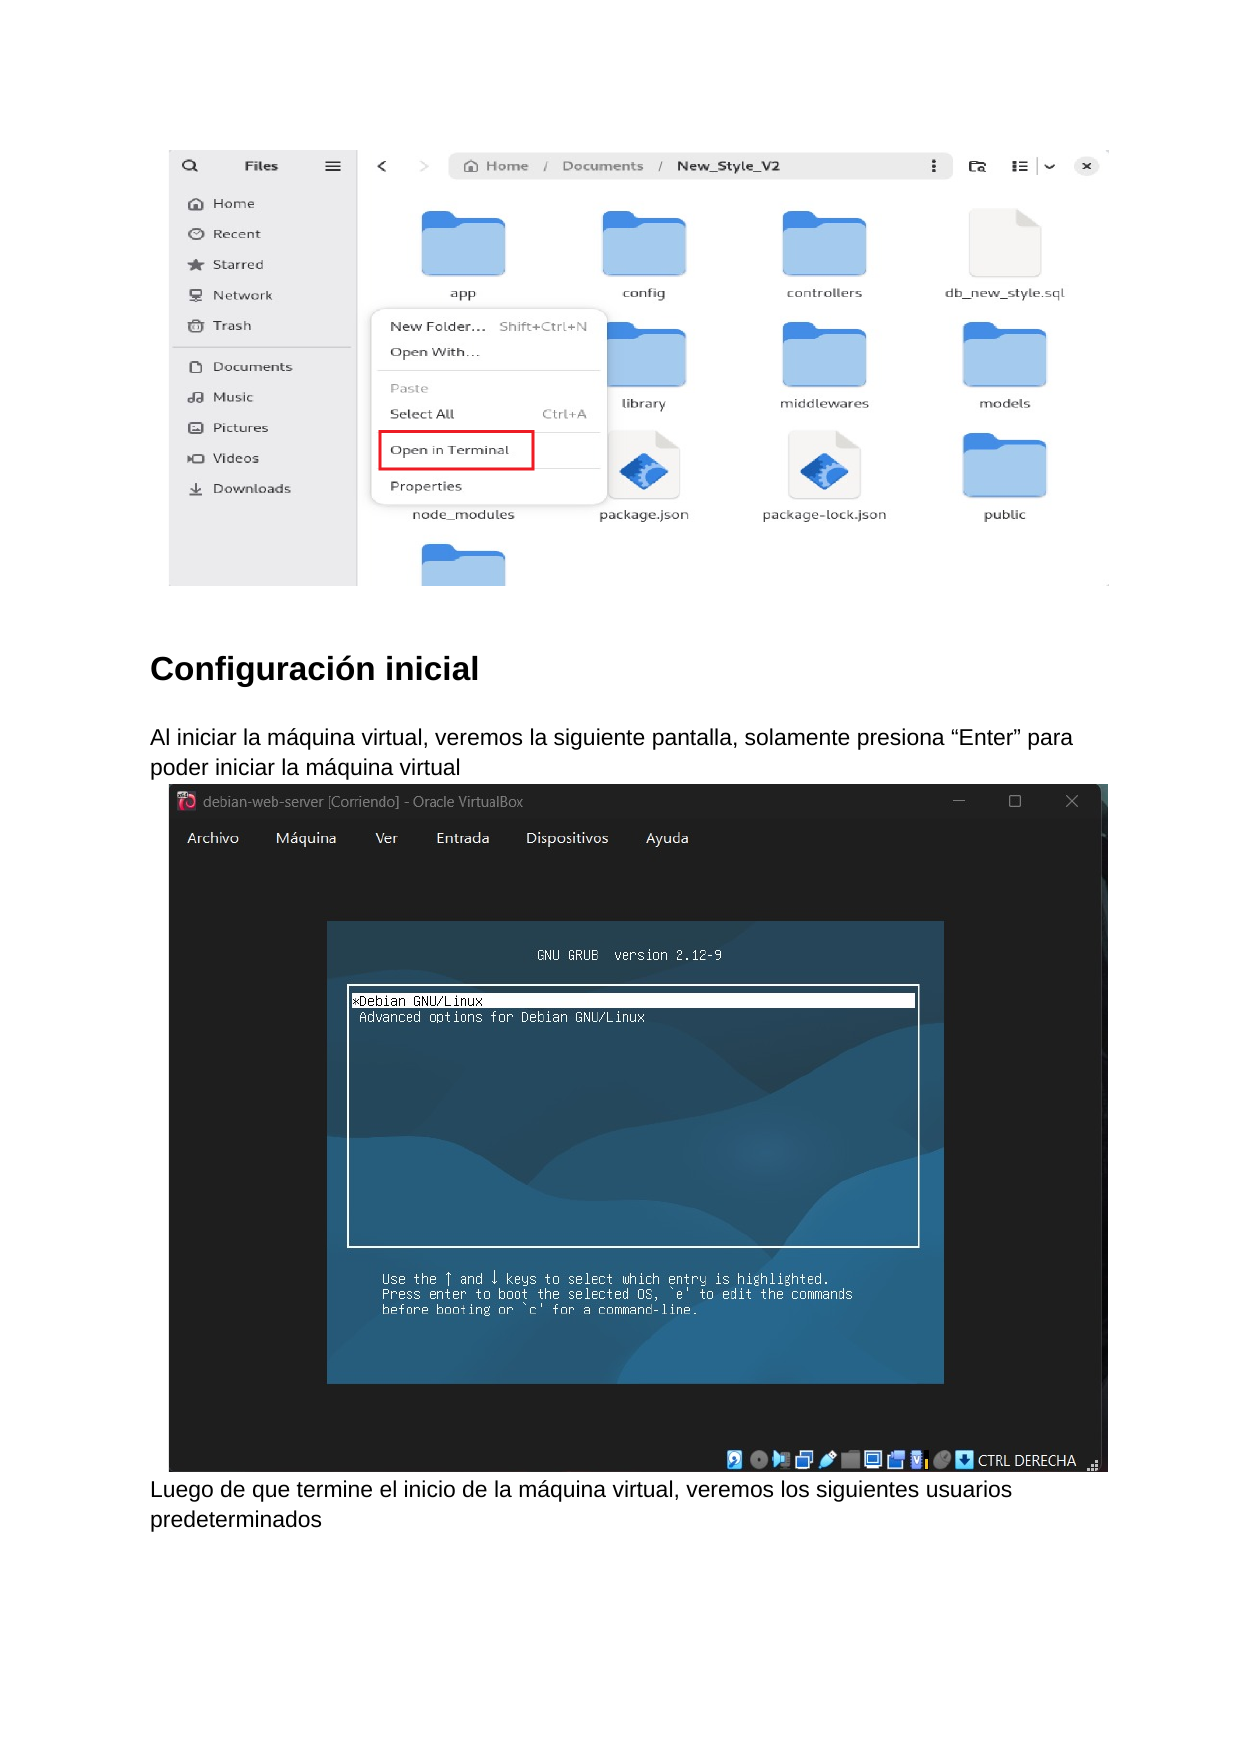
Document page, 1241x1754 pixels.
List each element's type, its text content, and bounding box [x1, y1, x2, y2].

text Luego de que termine el inicio de la máquina virtual, veremos los siguientes usuarios predeterminados [150, 1476, 1090, 1532]
picture [168, 150, 1109, 644]
text Al iniciar la máquina virtual, veremos la siguiente pantalla, solamente presiona “Enter” para poder iniciar la máquina virtual [150, 724, 1090, 780]
